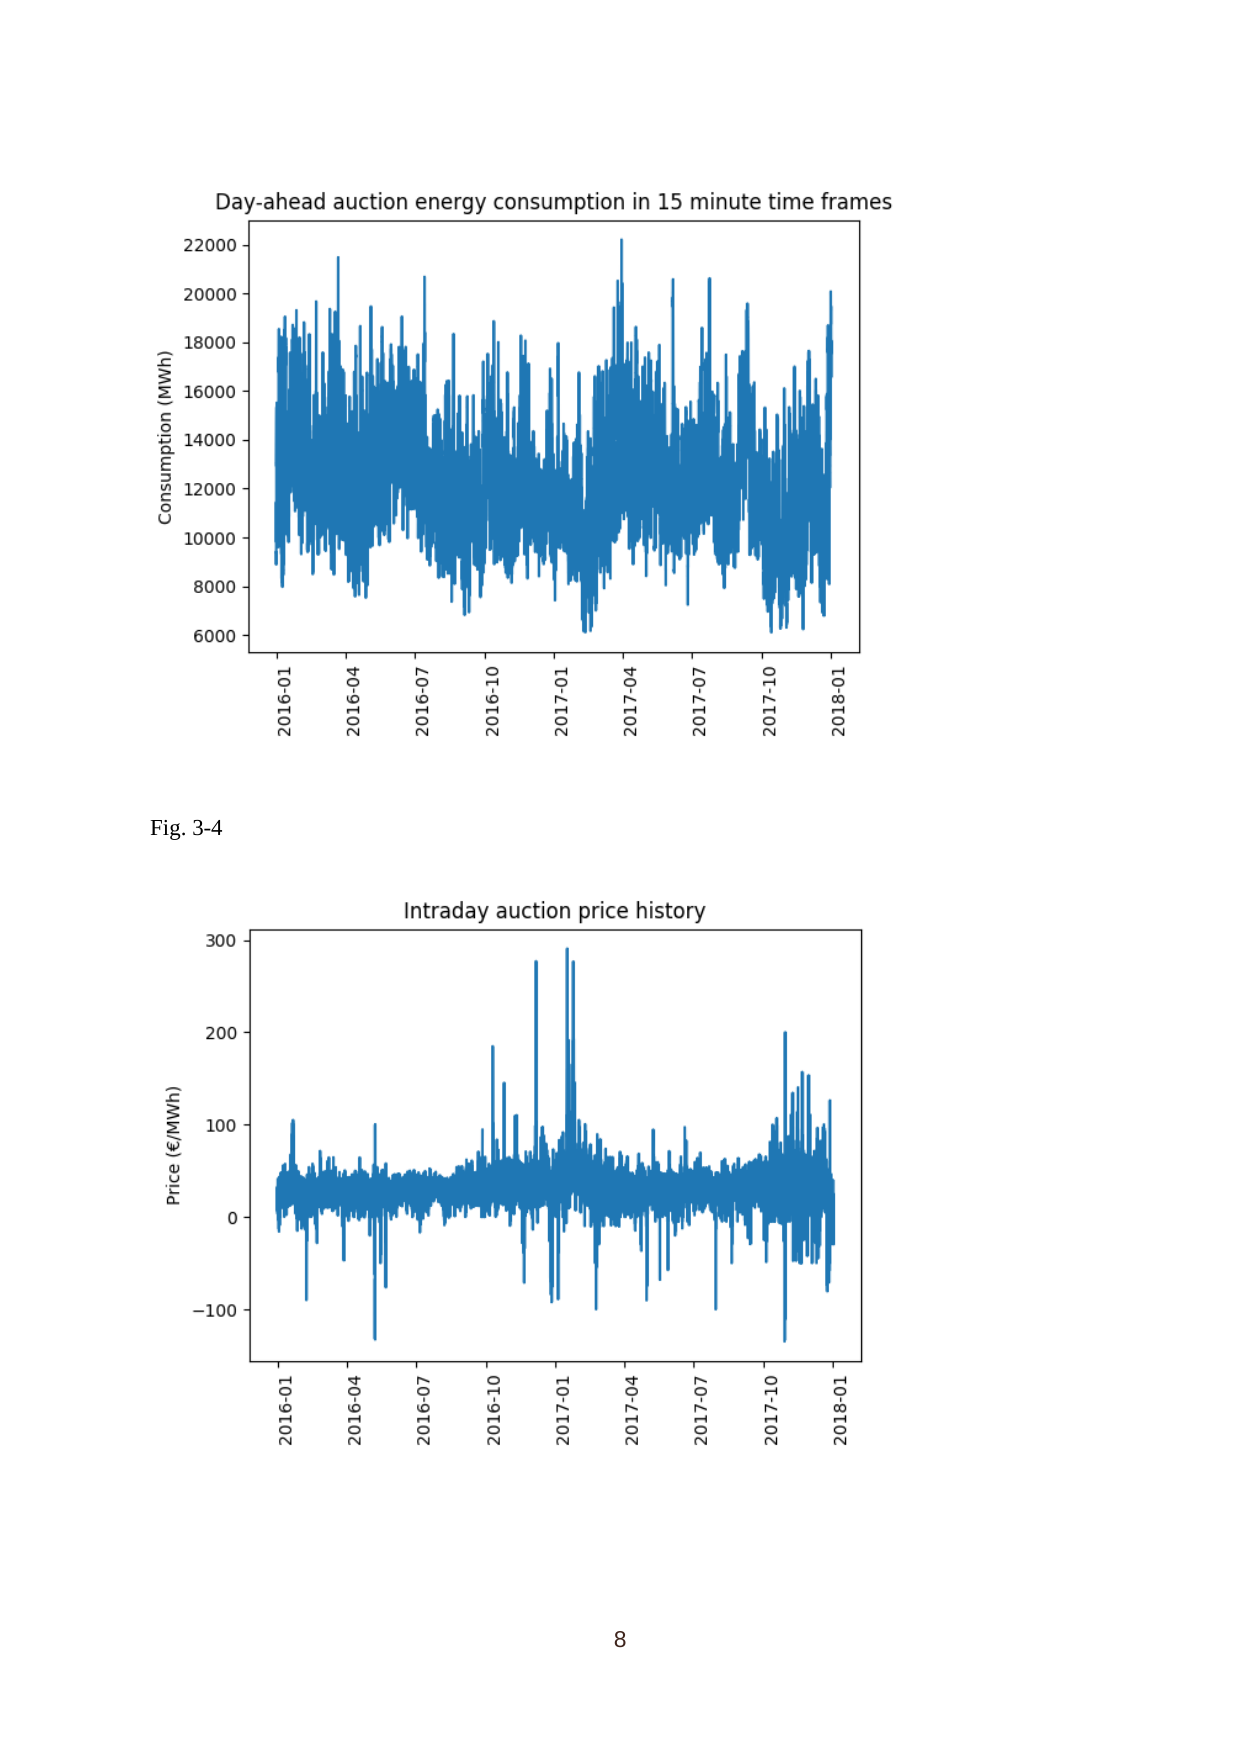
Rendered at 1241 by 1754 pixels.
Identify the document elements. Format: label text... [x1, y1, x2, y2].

text Fig. 3-4 [150, 814, 1090, 840]
picture [150, 150, 938, 741]
picture [151, 859, 940, 1450]
